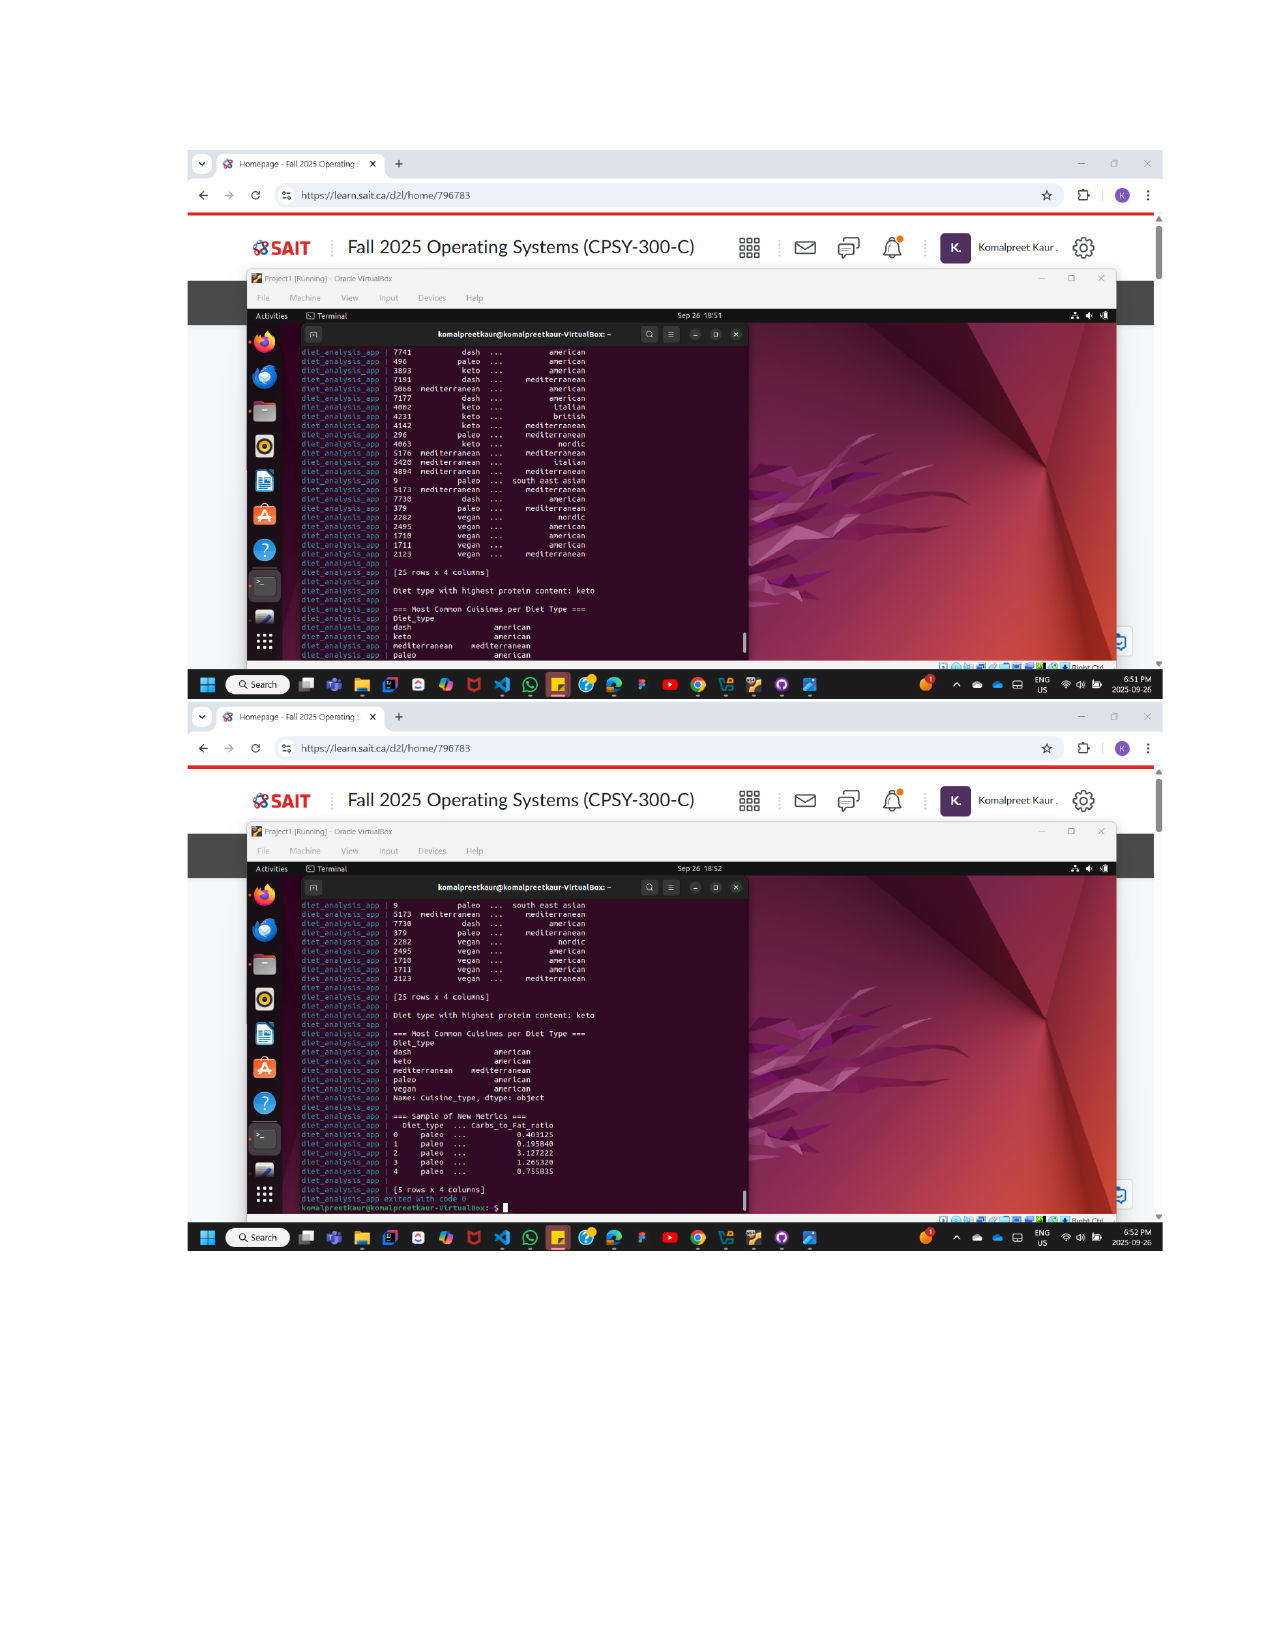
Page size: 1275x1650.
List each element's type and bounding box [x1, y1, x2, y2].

picture [187, 702, 1163, 1251]
picture [187, 150, 1163, 699]
